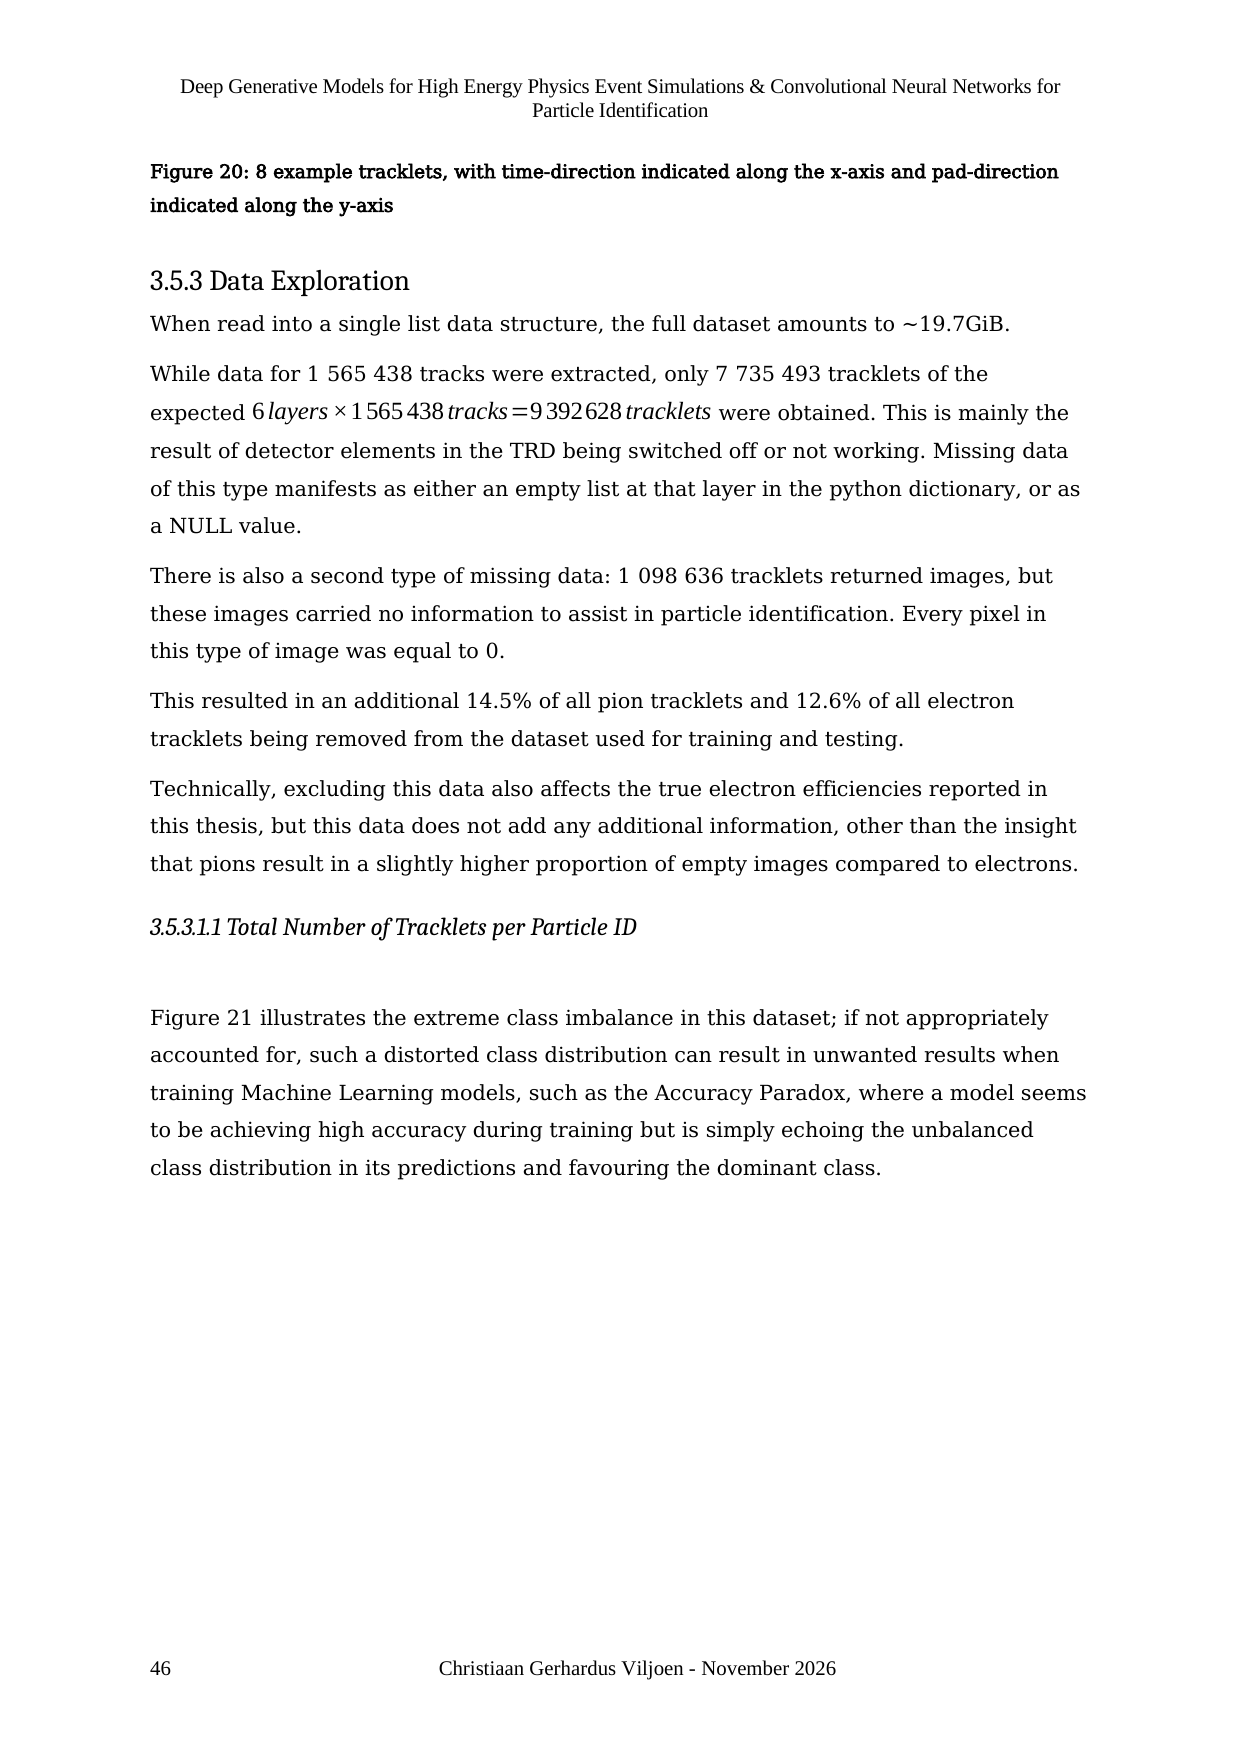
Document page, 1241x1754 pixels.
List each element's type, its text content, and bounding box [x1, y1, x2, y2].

text While data for 1 565 438 tracks were extracted, only 7 735 493 tracklets of the expected were obtained. This is mainly the result of detector elements in the TRD being switched off or not working. Missing data of this type manifests as either an empty list at that layer in the python dictionary, or as a NULL value. [150, 361, 1090, 538]
text This resulted in an additional 14.5% of all pion tracklets and 12.6% of all electron tracklets being removed from the dataset used for training and testing. [150, 688, 1090, 751]
text Technically, excluding this data also affects the true electron efficiencies reported in this thesis, but this data does not add any additional information, other than the insight that pions result in a slightly higher proportion of empty images compared to electrons. [150, 776, 1090, 876]
subtitle Data Exploration [150, 264, 1090, 298]
subtitle Total Number of Tracklets per Particle ID [150, 913, 1090, 942]
text When read into a single list data structure, the full dataset amounts to ~19.7GiB. [150, 311, 1090, 336]
text Figure 21 illustrates the extreme class imbalance in this dataset; if not appropriately accounted for, such a distorted class distribution can result in unwanted results when training Machine Learning models, such as the Accuracy Paradox, where a model seems to be achieving high accuracy during training but is simply echoing the unbalanced class distribution in its predictions and favouring the dominant class. [150, 1004, 1090, 1179]
text There is also a second type of missing data: 1 098 636 tracklets returned images, but these images carried no information to assist in particle identification. Every pixel in this type of image was equal to 0. [150, 563, 1090, 663]
